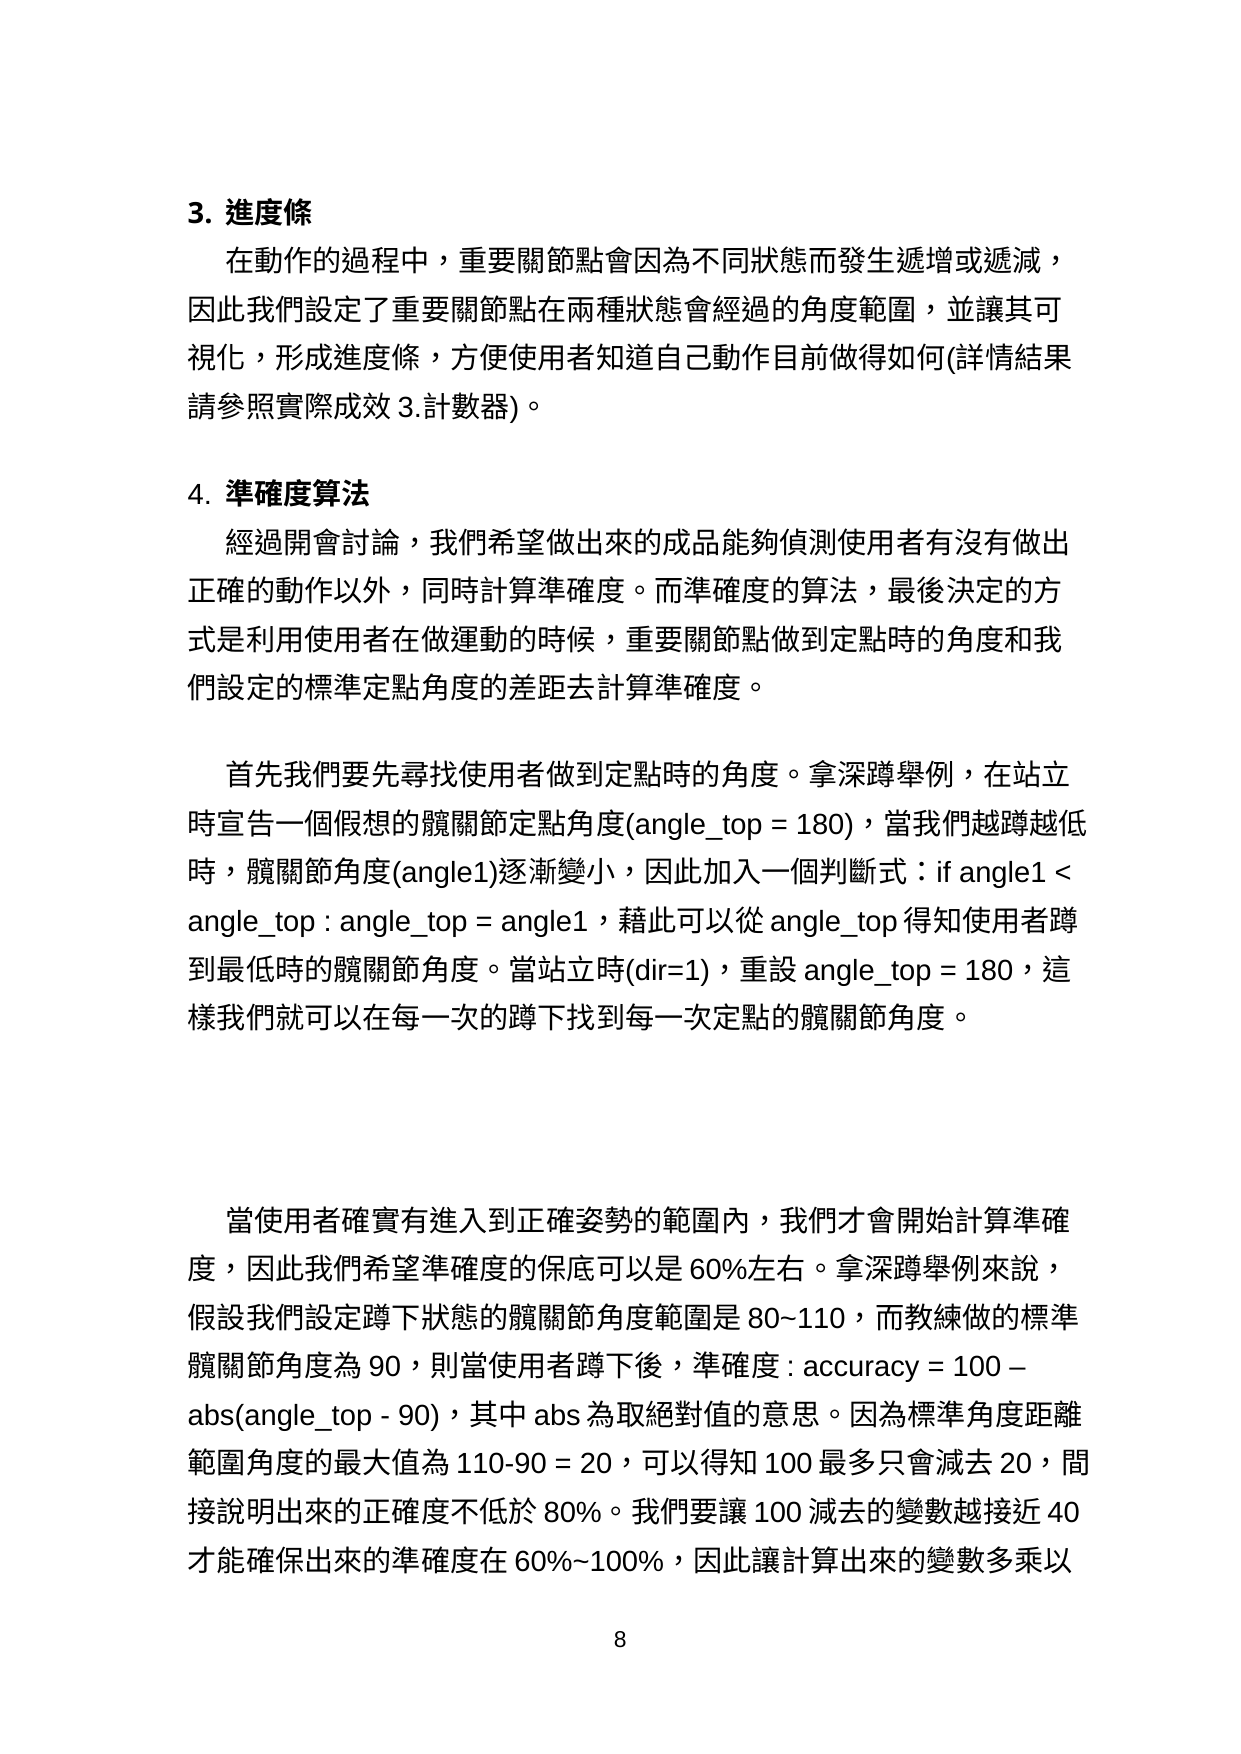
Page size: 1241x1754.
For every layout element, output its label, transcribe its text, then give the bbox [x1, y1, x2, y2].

list 經過開會討論，我們希望做出來的成品能夠偵測使用者有沒有做出正確的動作以外，同時計算準確度。而準確度的算法，最後決定的方式是利用使用者在做運動的時候，重要關節點做到定點時的角度和我們設定的標準定點角度的差距去計算準確度。 [187, 519, 1090, 707]
text 在動作的過程中，重要關節點會因為不同狀態而發生遞增或遞減，因此我們設定了重要關節點在兩種狀態會經過的角度範圍，並讓其可視化，形成進度條，方便使用者知道自己動作目前做得如何(詳情結果請參照實際成效3.計數器)。 [187, 238, 1090, 426]
list 準確度算法 [187, 471, 1090, 513]
text 首先我們要先尋找使用者做到定點時的角度。拿深蹲舉例，在站立時宣告一個假想的髖關節定點角度(angle_top = 180)，當我們越蹲越低時，髖關節角度(angle1)逐漸變小，因此加入一個判斷式：if angle1 < angle_top : angle_top = angle1，藉此可以從angle_top得知使用者蹲到最低時的髖關節角度。當站立時(dir=1)，重設angle_top = 180，這樣我們就可以在每一次的蹲下找到每一次定點的髖關節角度。 [187, 752, 1090, 1037]
list 進度條 [187, 189, 1090, 232]
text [187, 1197, 1090, 1579]
